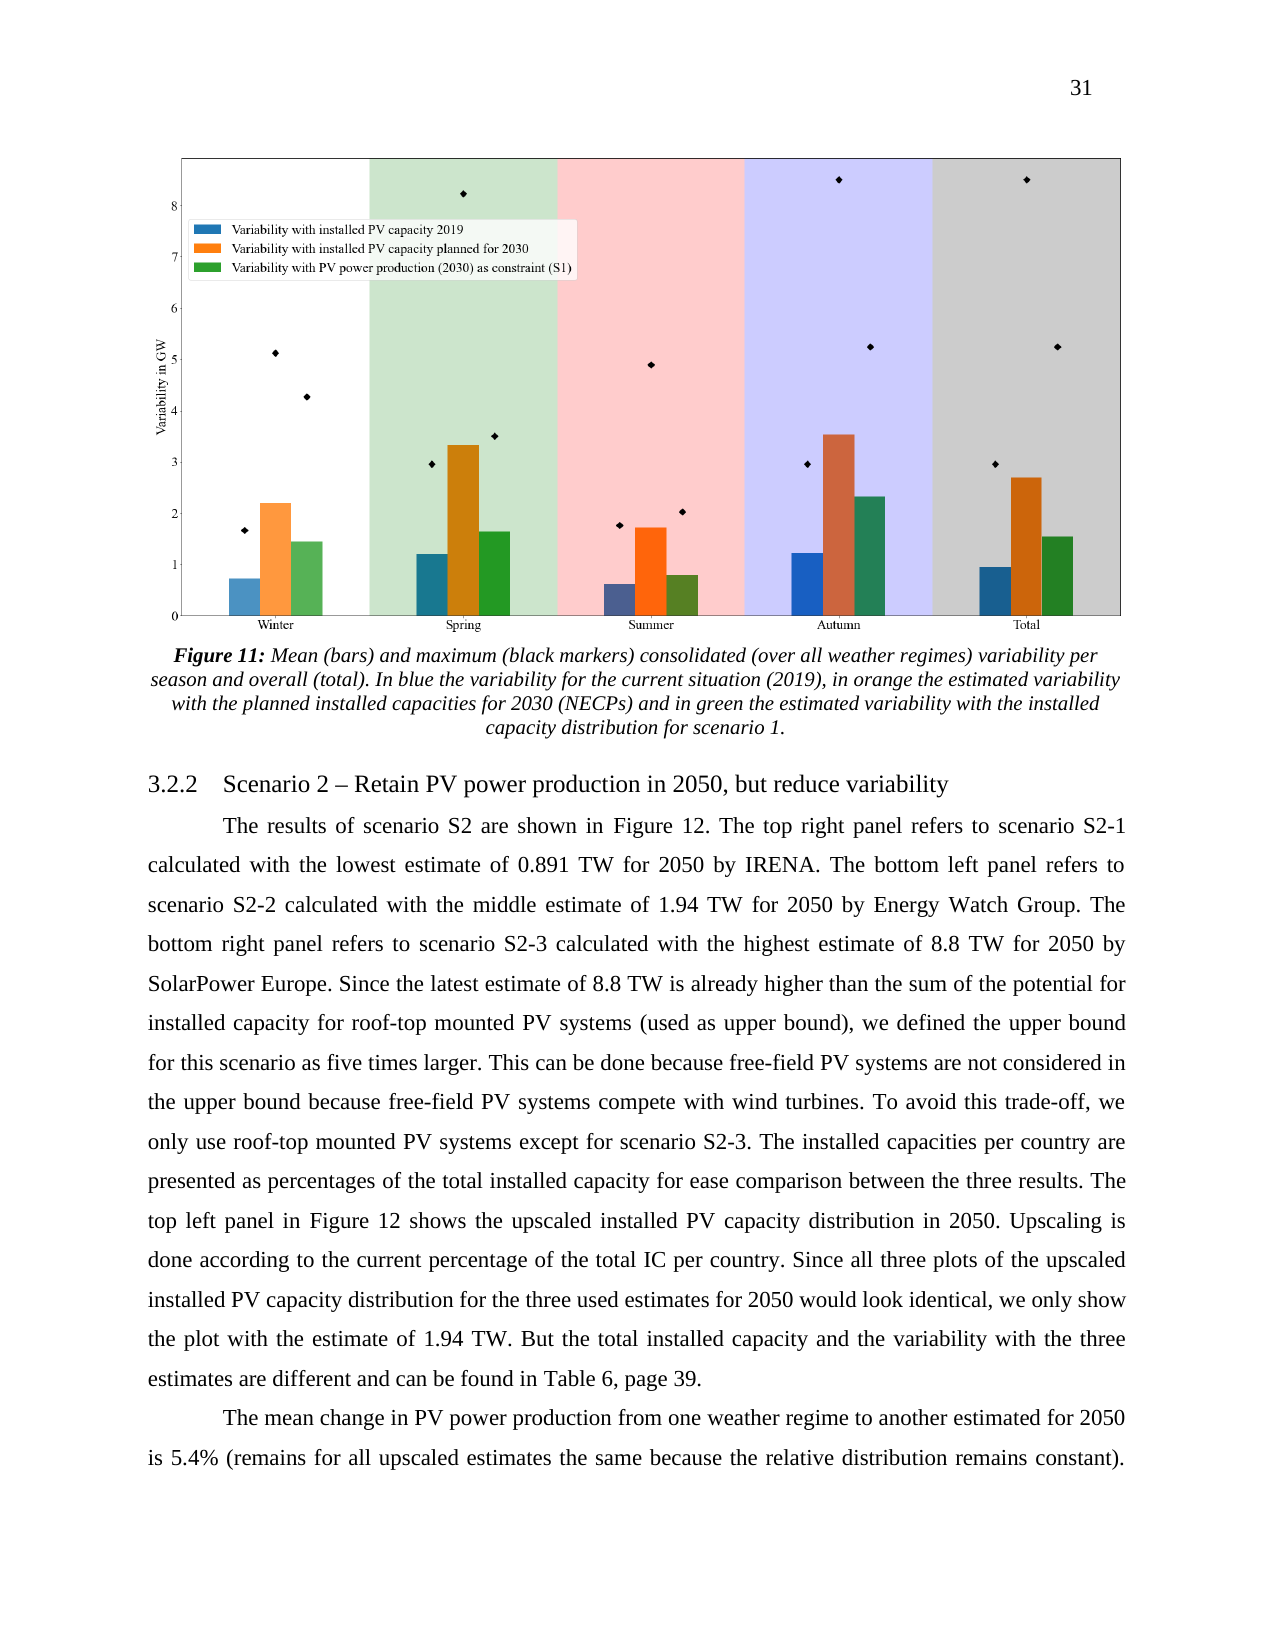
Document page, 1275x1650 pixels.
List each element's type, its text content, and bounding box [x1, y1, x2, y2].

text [148, 1404, 1127, 1470]
subtitle Scenario 2 – Retain PV power production in 2050, but reduce variability [148, 739, 1127, 798]
picture [146, 150, 1128, 641]
text The results of scenario S2 are shown in Figure 12. The top right panel refers to scenario S2-1 calculated with the lowest estimate of 0.891 TW for 2050 by IRENA. The bottom left panel refers to scenario S2-2 calculated with the middle estimate of 1.94 TW for 2050 by Energy Watch Group. The bottom right panel refers to scenario S2-3 calculated with the highest estimate of 8.8 TW for 2050 by SolarPower Europe. Since the latest estimate of 8.8 TW is already higher than the sum of the potential for installed capacity for roof-top mounted PV systems (used as upper bound), we defined the upper bound for this scenario as five times larger. This can be done because free-field PV systems are not considered in the upper bound because free-field PV systems compete with wind turbines. To avoid this trade-off, we only use roof-top mounted PV systems except for scenario S2-3. The installed capacities per country are presented as percentages of the total installed capacity for ease comparison between the three results. The top left panel in Figure 12 shows the upscaled installed PV capacity distribution in 2050. Upscaling is done according to the current percentage of the total IC per country. Since all three plots of the upscaled installed PV capacity distribution for the three used estimates for 2050 would look identical, we only show the plot with the estimate of 1.94 TW. But the total installed capacity and the variability with the three estimates are different and can be found in Table 6, page 38. [148, 812, 1127, 1391]
